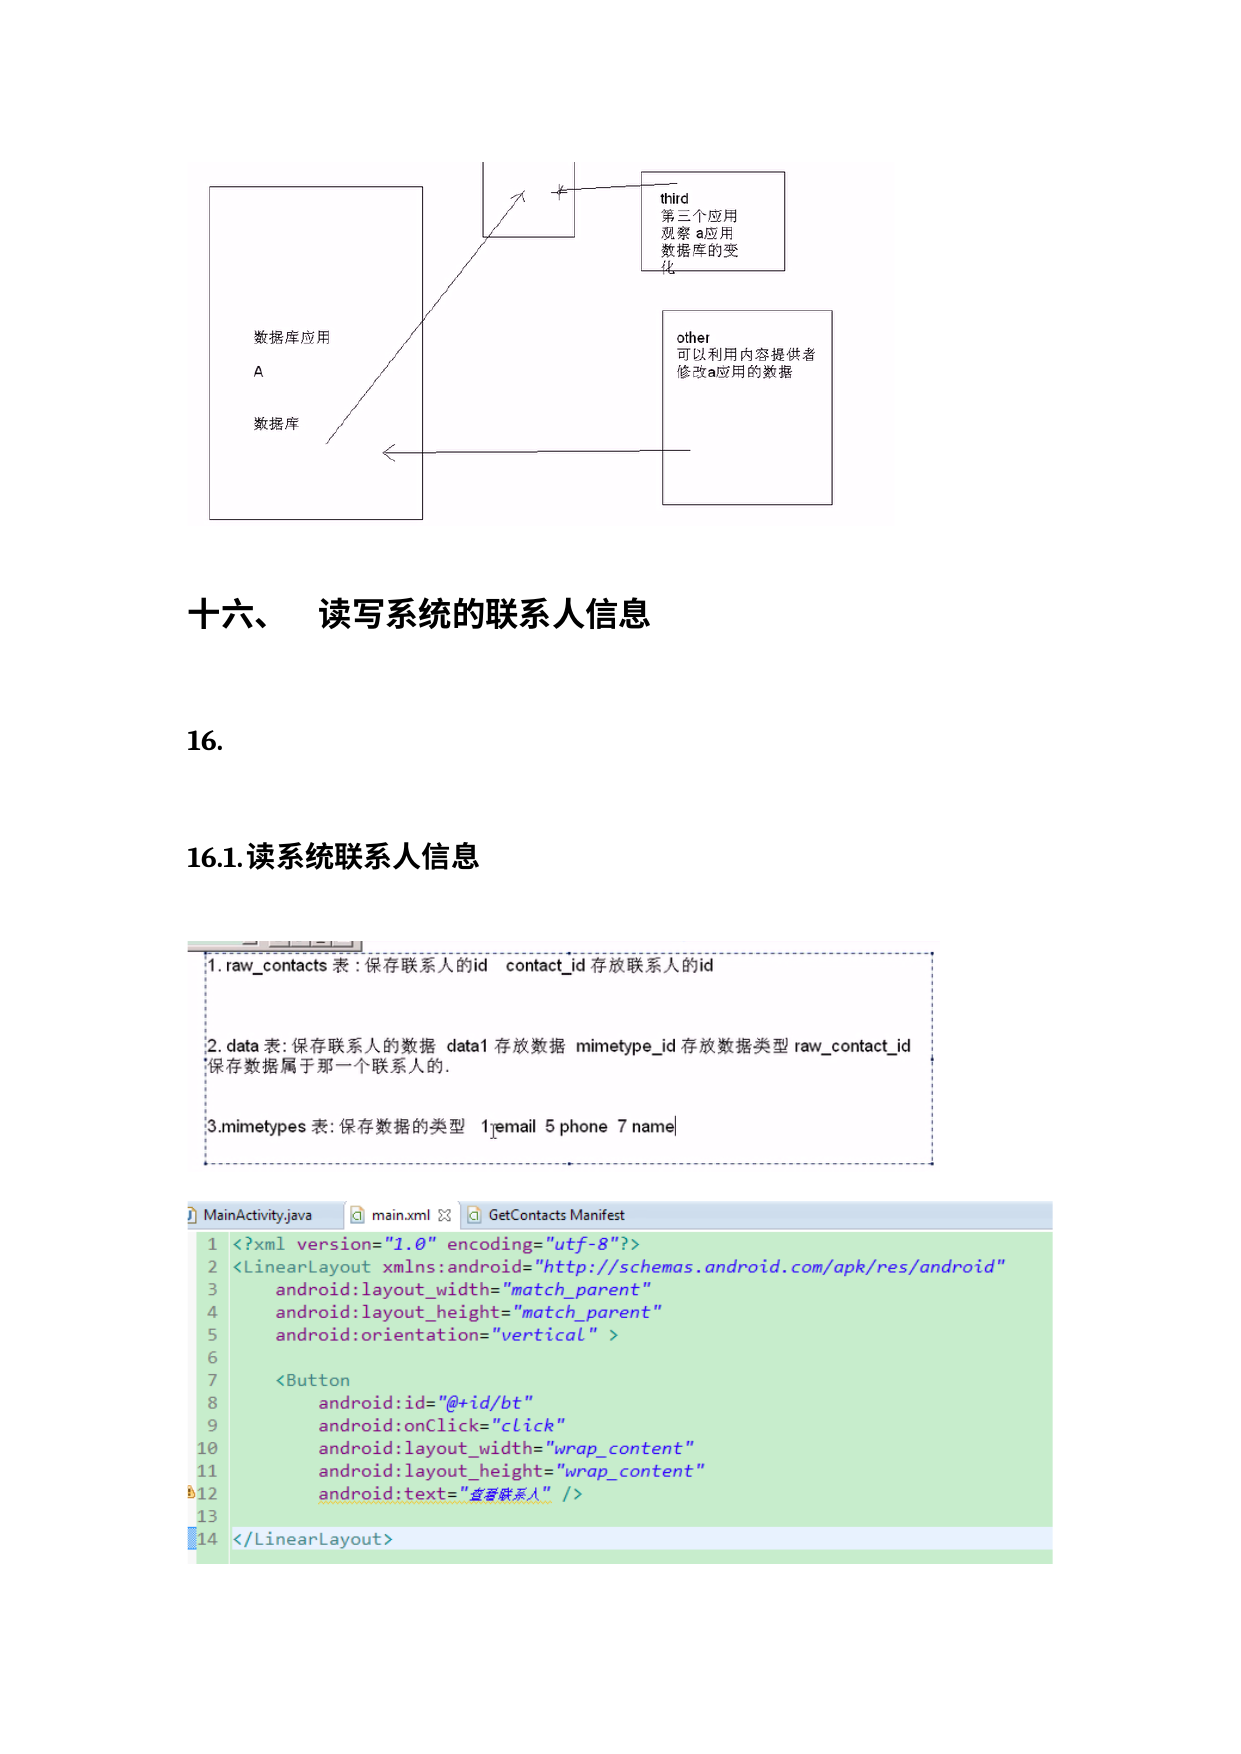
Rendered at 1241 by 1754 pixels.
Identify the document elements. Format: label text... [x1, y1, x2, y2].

picture [187, 1201, 1053, 1564]
picture [187, 162, 895, 526]
picture [187, 941, 940, 1172]
subtitle 读系统联系人信息 [187, 822, 1053, 887]
subtitle 读写系统的联系人信息 [187, 579, 1053, 644]
